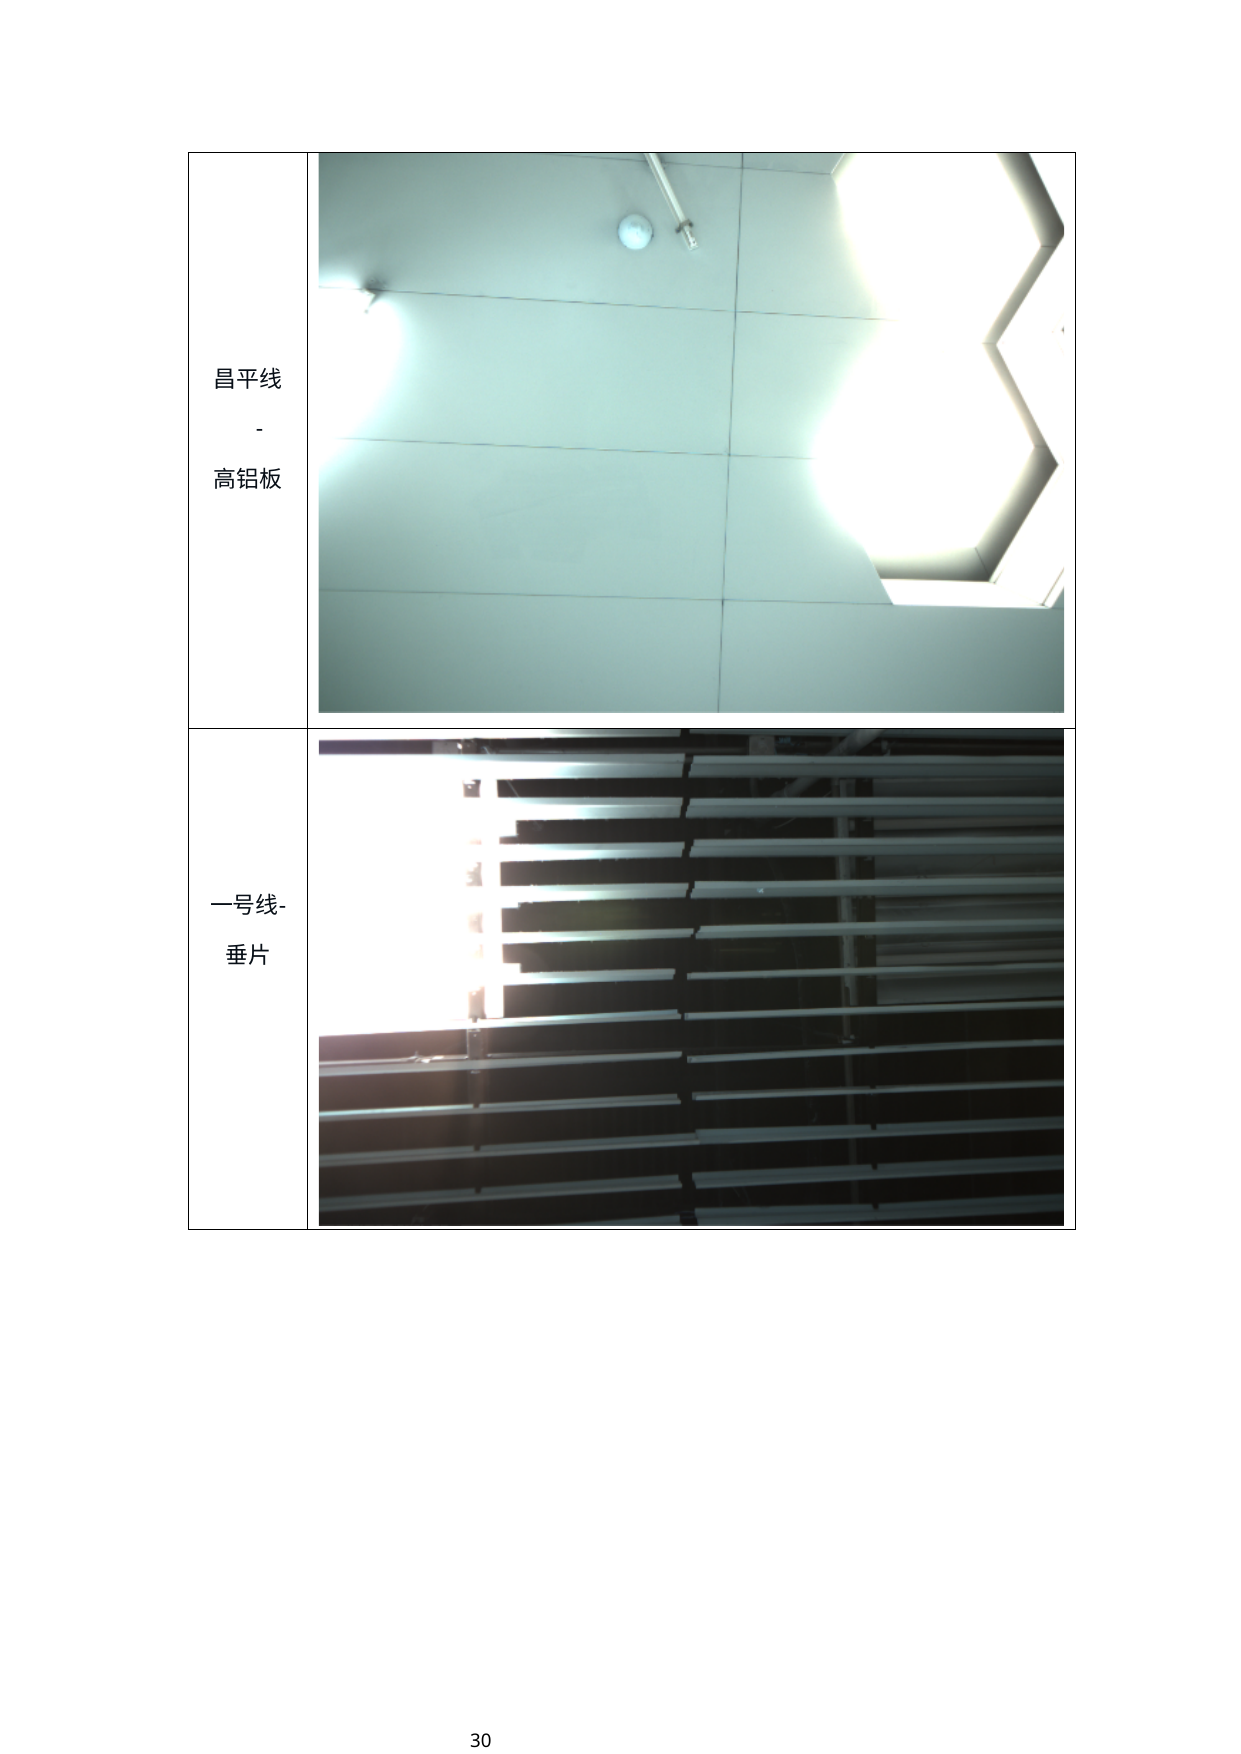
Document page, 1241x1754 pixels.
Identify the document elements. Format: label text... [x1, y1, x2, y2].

table_cell 昌平线 - 高铝板 [189, 153, 307, 728]
table_cell [308, 729, 1075, 1229]
picture [318, 729, 1064, 1226]
table_cell 一号线- 垂片 [189, 729, 307, 1229]
picture [318, 153, 1065, 713]
table_cell [308, 153, 1075, 728]
